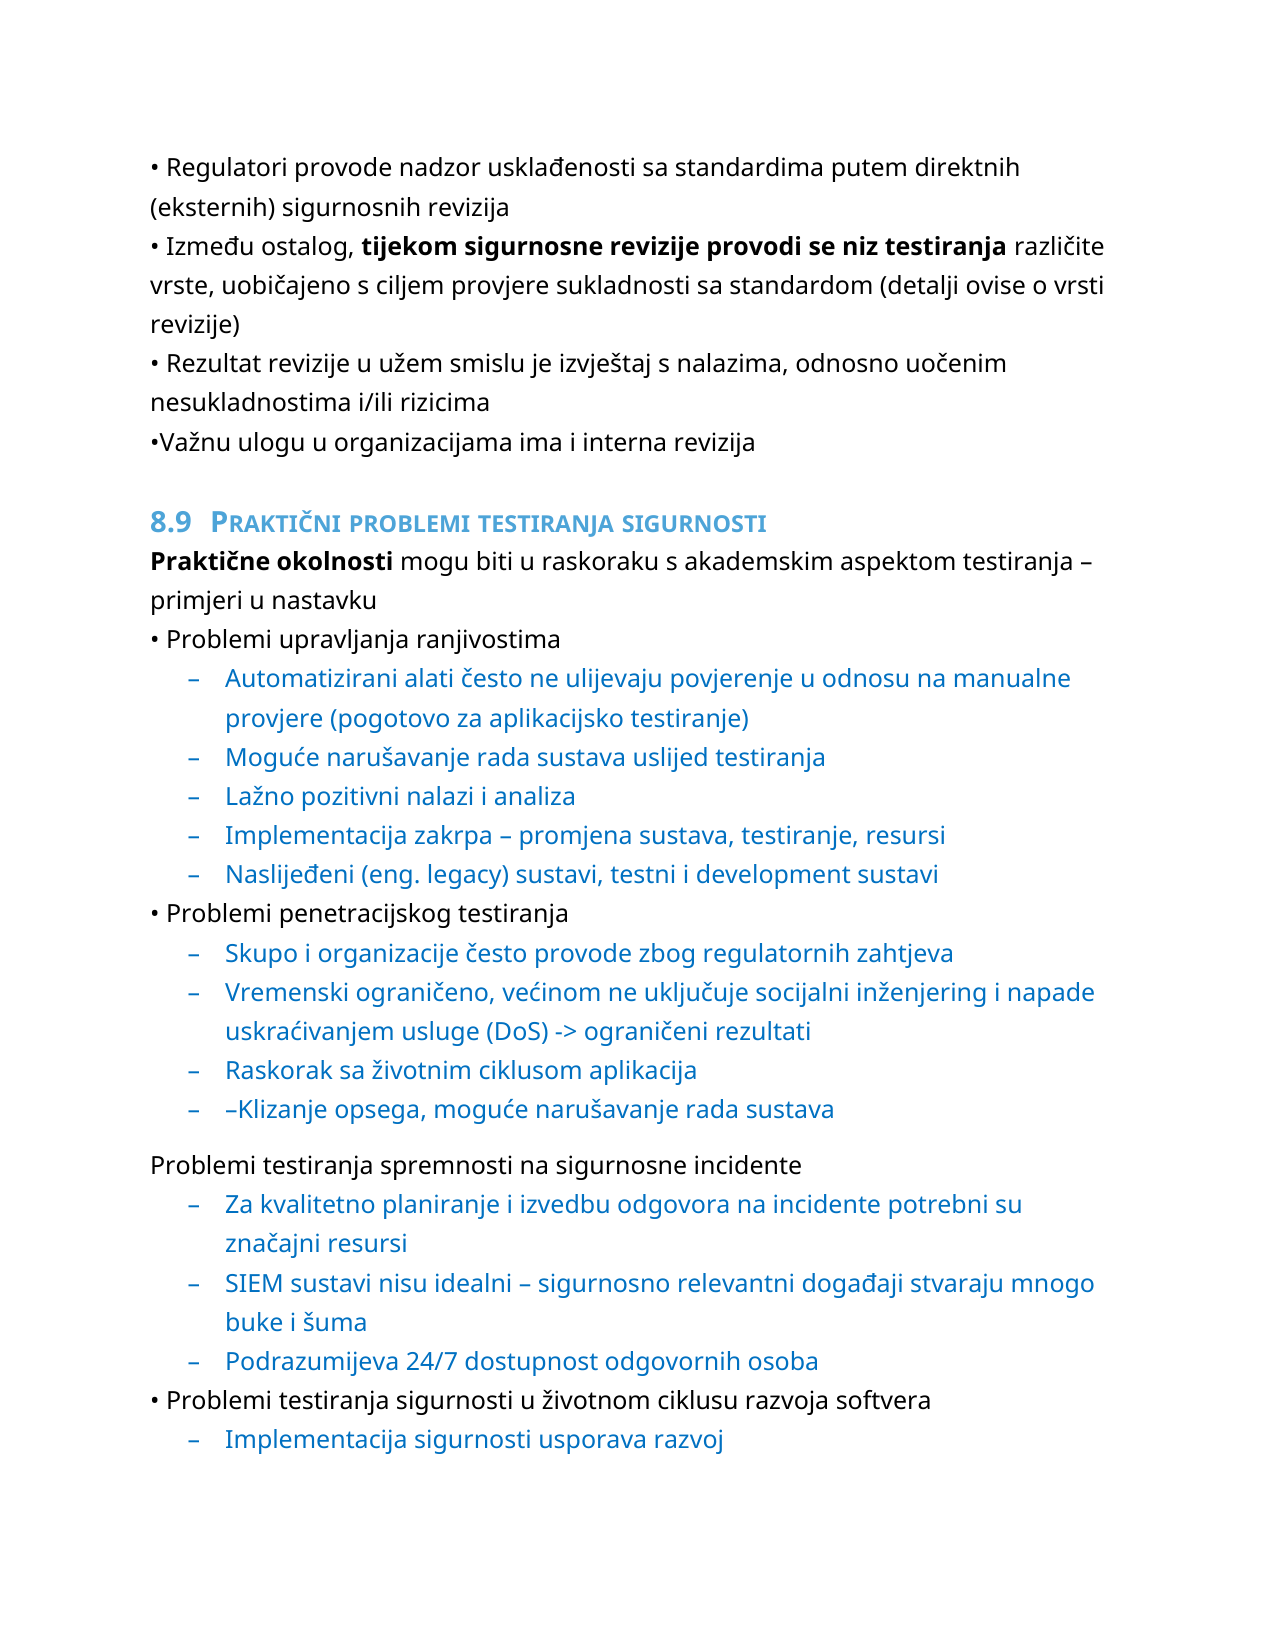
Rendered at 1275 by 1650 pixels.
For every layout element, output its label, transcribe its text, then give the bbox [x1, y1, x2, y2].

text Problemi testiranja spremnosti na sigurnosne incidente [150, 1148, 1125, 1182]
list Implementacija zakrpa – promjena sustava, testiranje, resursi [187, 818, 1125, 852]
list Implementacija sigurnosti usporava razvoj [187, 1422, 1125, 1456]
text •Važnu ulogu u organizacijama ima i interna revizija [150, 424, 1125, 458]
list SIEM sustavi nisu idealni – sigurnosno relevantni događaji stvaraju mnogo buke i šuma [187, 1265, 1125, 1338]
list Vremenski ograničeno, većinom ne uključuje socijalni inženjering i napade uskraćivanjem usluge (DoS) -> ograničeni rezultati [187, 974, 1125, 1048]
list Podrazumijeva 24/7 dostupnost odgovornih osoba [187, 1344, 1125, 1378]
text • Problemi upravljanja ranjivostima [150, 622, 1125, 656]
text • Problemi testiranja sigurnosti u životnom ciklusu razvoja softvera [150, 1383, 1125, 1417]
list Raskorak sa životnim ciklusom aplikacija [187, 1053, 1125, 1087]
list Automatizirani alati često ne ulijevaju povjerenje u odnosu na manualne provjere (pogotovo za aplikacijsko testiranje) [187, 661, 1125, 734]
list Moguće narušavanje rada sustava uslijed testiranja [187, 739, 1125, 773]
subtitle Praktični problemi testiranja sigurnosti [150, 501, 1125, 541]
text • Rezultat revizije u užem smislu je izvještaj s nalazima, odnosno uočenim nesukladnostima i/ili rizicima [150, 346, 1125, 419]
text • Regulatori provode nadzor usklađenosti sa standardima putem direktnih (eksternih) sigurnosnih revizija [150, 150, 1125, 223]
text Praktične okolnosti mogu biti u raskoraku s akademskim aspektom testiranja – primjeri u nastavku [150, 544, 1125, 617]
text • Problemi penetracijskog testiranja [150, 896, 1125, 930]
list Za kvalitetno planiranje i izvedbu odgovora na incidente potrebni su značajni resursi [187, 1187, 1125, 1260]
text • Između ostalog, tijekom sigurnosne revizije provodi se niz testiranja različite vrste, uobičajeno s ciljem provjere sukladnosti sa standardom (detalji ovise o vrsti revizije) [150, 228, 1125, 341]
list Naslijeđeni (eng. legacy) sustavi, testni i development sustavi [187, 857, 1125, 891]
list Lažno pozitivni nalazi i analiza [187, 779, 1125, 813]
list Skupo i organizacije često provode zbog regulatornih zahtjeva [187, 935, 1125, 969]
list –Klizanje opsega, moguće narušavanje rada sustava [187, 1092, 1125, 1126]
